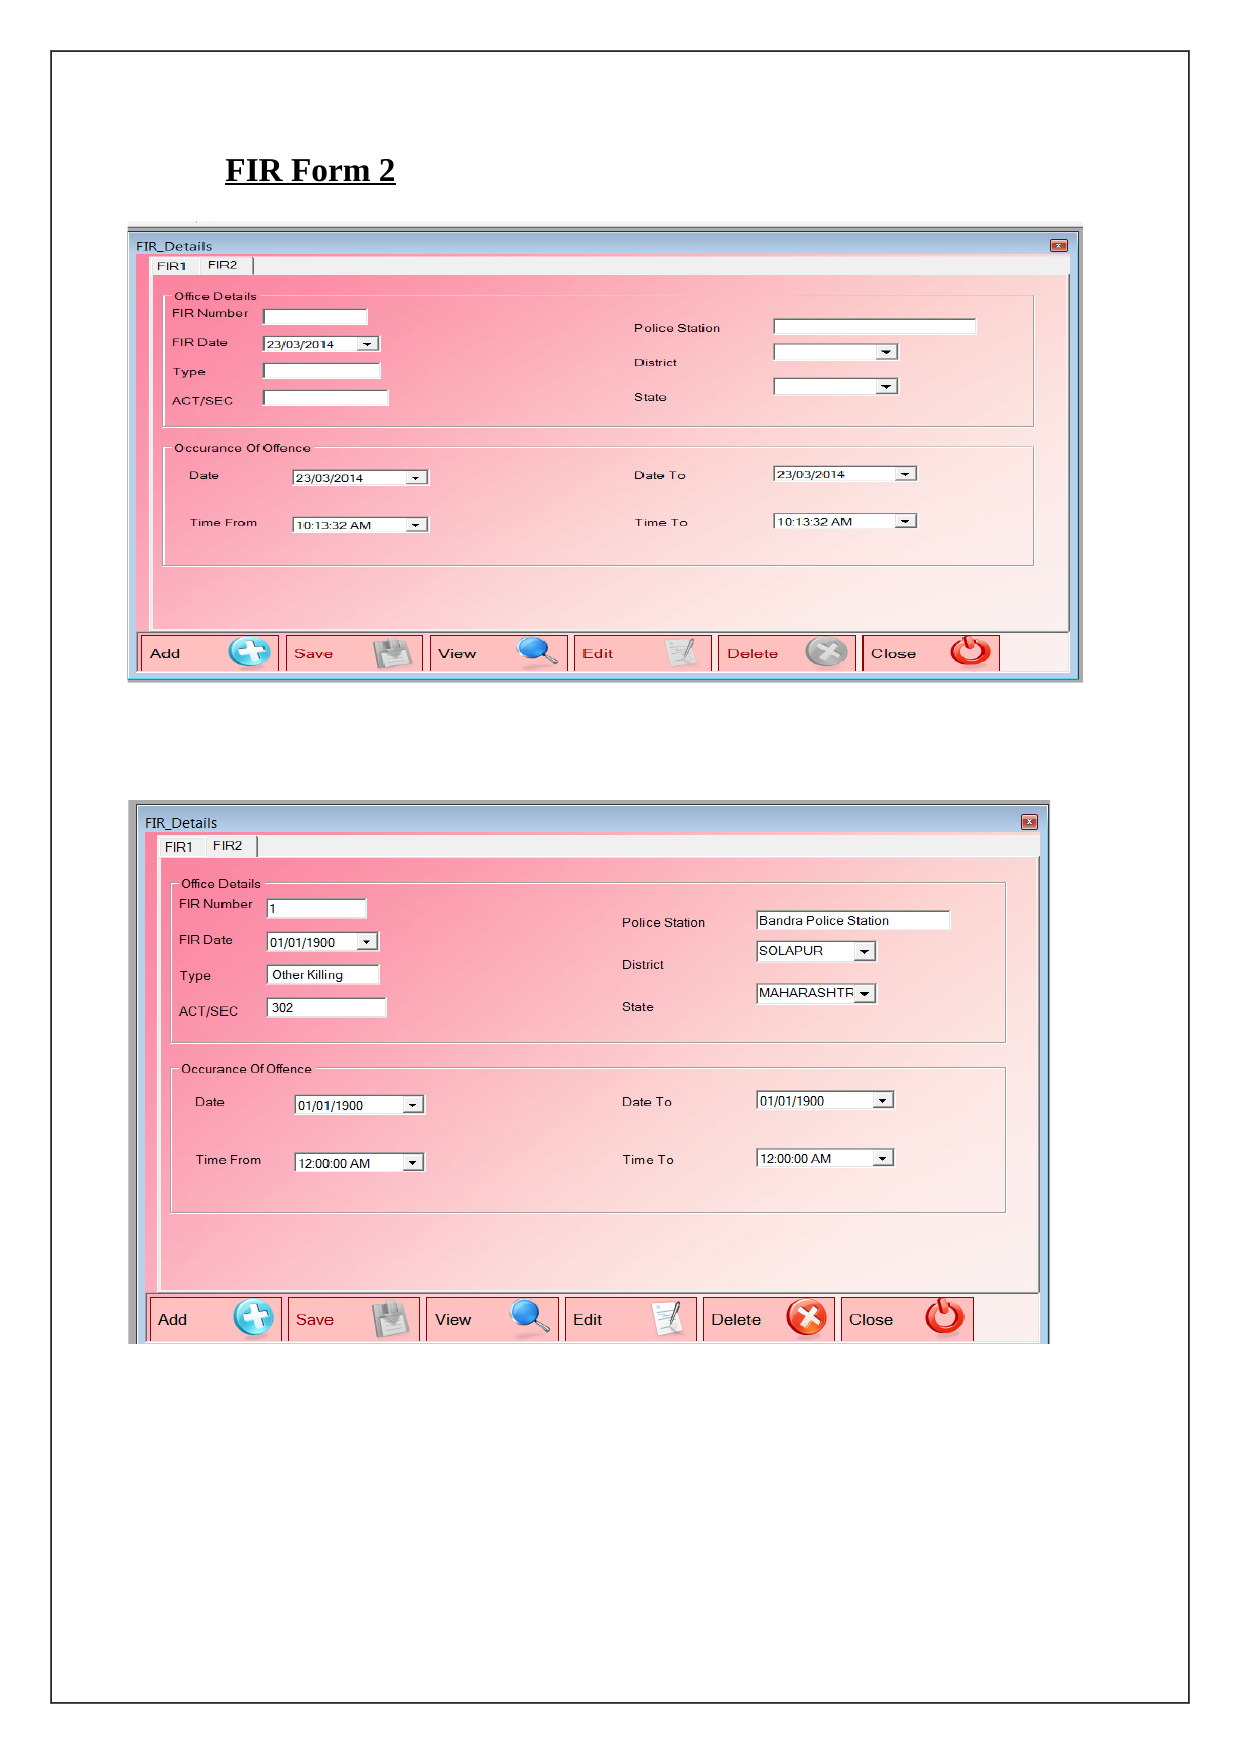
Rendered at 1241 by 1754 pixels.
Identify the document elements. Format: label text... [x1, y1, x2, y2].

picture [127, 221, 1083, 683]
text FIR Form 2 [225, 150, 1120, 188]
picture [128, 800, 1050, 1344]
